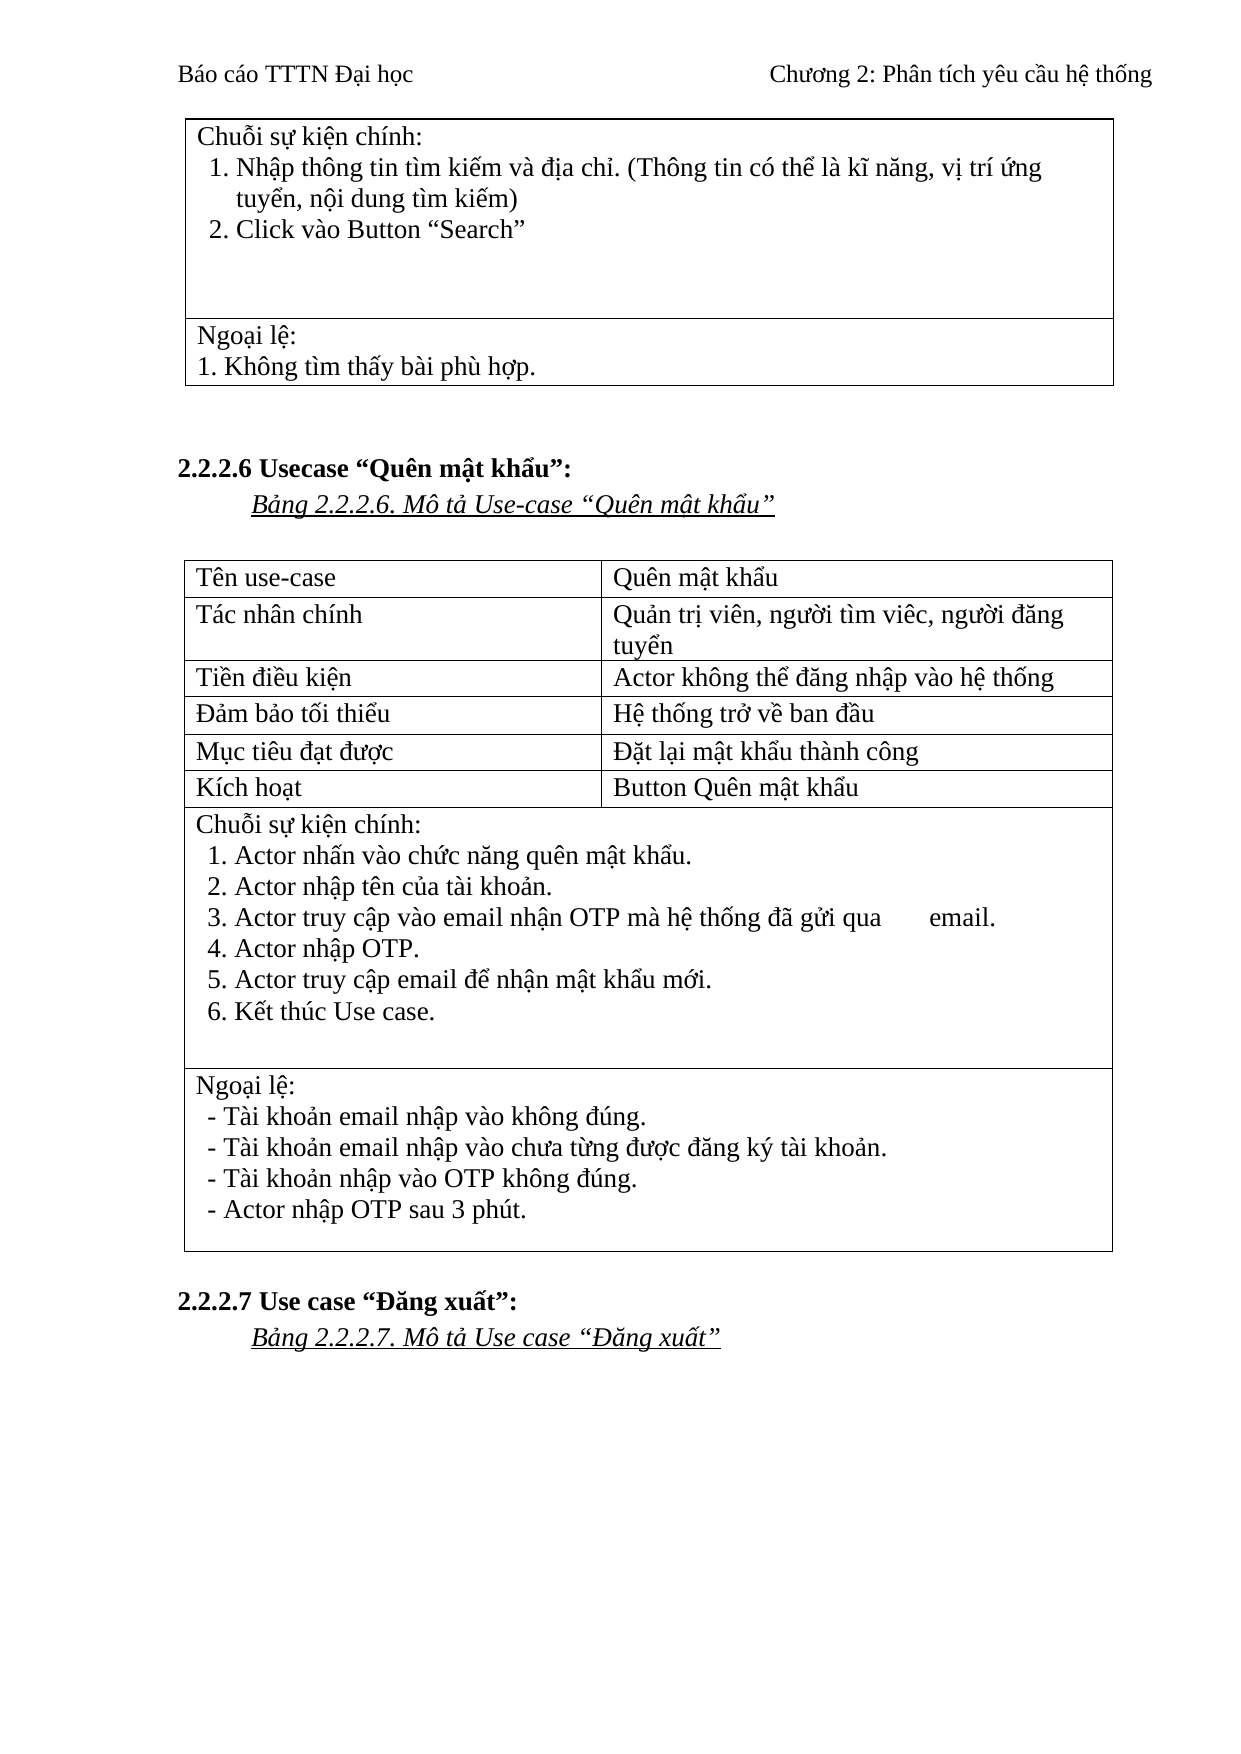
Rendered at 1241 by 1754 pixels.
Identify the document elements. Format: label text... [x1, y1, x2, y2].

table_cell Chuỗi sự kiện chính: Nhập thông tin tìm kiếm và địa chỉ. (Thông tin có thể là kĩ năng, vị trí ứng tuyển, nội dung tìm kiếm) Click vào Button “Search” [186, 120, 1113, 318]
text 2.2.2.7 Use case “Đăng xuất”: [177, 1285, 1122, 1316]
table_cell Button Quên mật khẩu [602, 771, 1112, 807]
table_cell Ngoại lệ: Tài khoản email nhập vào không đúng. Tài khoản email nhập vào chưa từng được đăng ký tài khoản. Tài khoản nhập vào OTP không đúng. Actor nhập OTP sau 3 phút. [185, 1069, 1112, 1251]
table_header Quên mật khẩu [602, 561, 1112, 597]
table_cell Quản trị viên, người tìm viêc, người đăng tuyển [602, 598, 1112, 660]
table_cell Đặt lại mật khẩu thành công [602, 735, 1112, 770]
table_cell Chuỗi sự kiện chính: Actor nhấn vào chức năng quên mật khẩu. Actor nhập tên của tài khoản. Actor truy cập vào email nhận OTP mà hệ thống đã gửi qua email. Actor nhập OTP. Actor truy cập email để nhận mật khẩu mới. Kết thúc Use case. [185, 808, 1112, 1068]
table_cell Tác nhân chính [185, 598, 601, 660]
table_cell Đảm bảo tối thiểu [185, 697, 601, 734]
table_cell Mục tiêu đạt được [185, 735, 601, 770]
table_cell Hệ thống trở về ban đầu [602, 697, 1112, 734]
table_header Tên use-case [185, 561, 601, 597]
text Bảng 2.2.2.7. Mô tả Use case “Đăng xuất” [251, 1321, 1122, 1352]
table_cell Actor không thể đăng nhập vào hệ thống [602, 661, 1112, 696]
text 2.2.2.6 Usecase “Quên mật khẩu”: [177, 452, 1122, 484]
table_cell Ngoại lệ: 1. Không tìm thấy bài phù hợp. [186, 319, 1113, 385]
table_cell Kích hoạt [185, 771, 601, 807]
text Bảng 2.2.2.6. Mô tả Use-case “Quên mật khẩu” [251, 488, 1122, 519]
table_cell Tiền điều kiện [185, 661, 601, 696]
